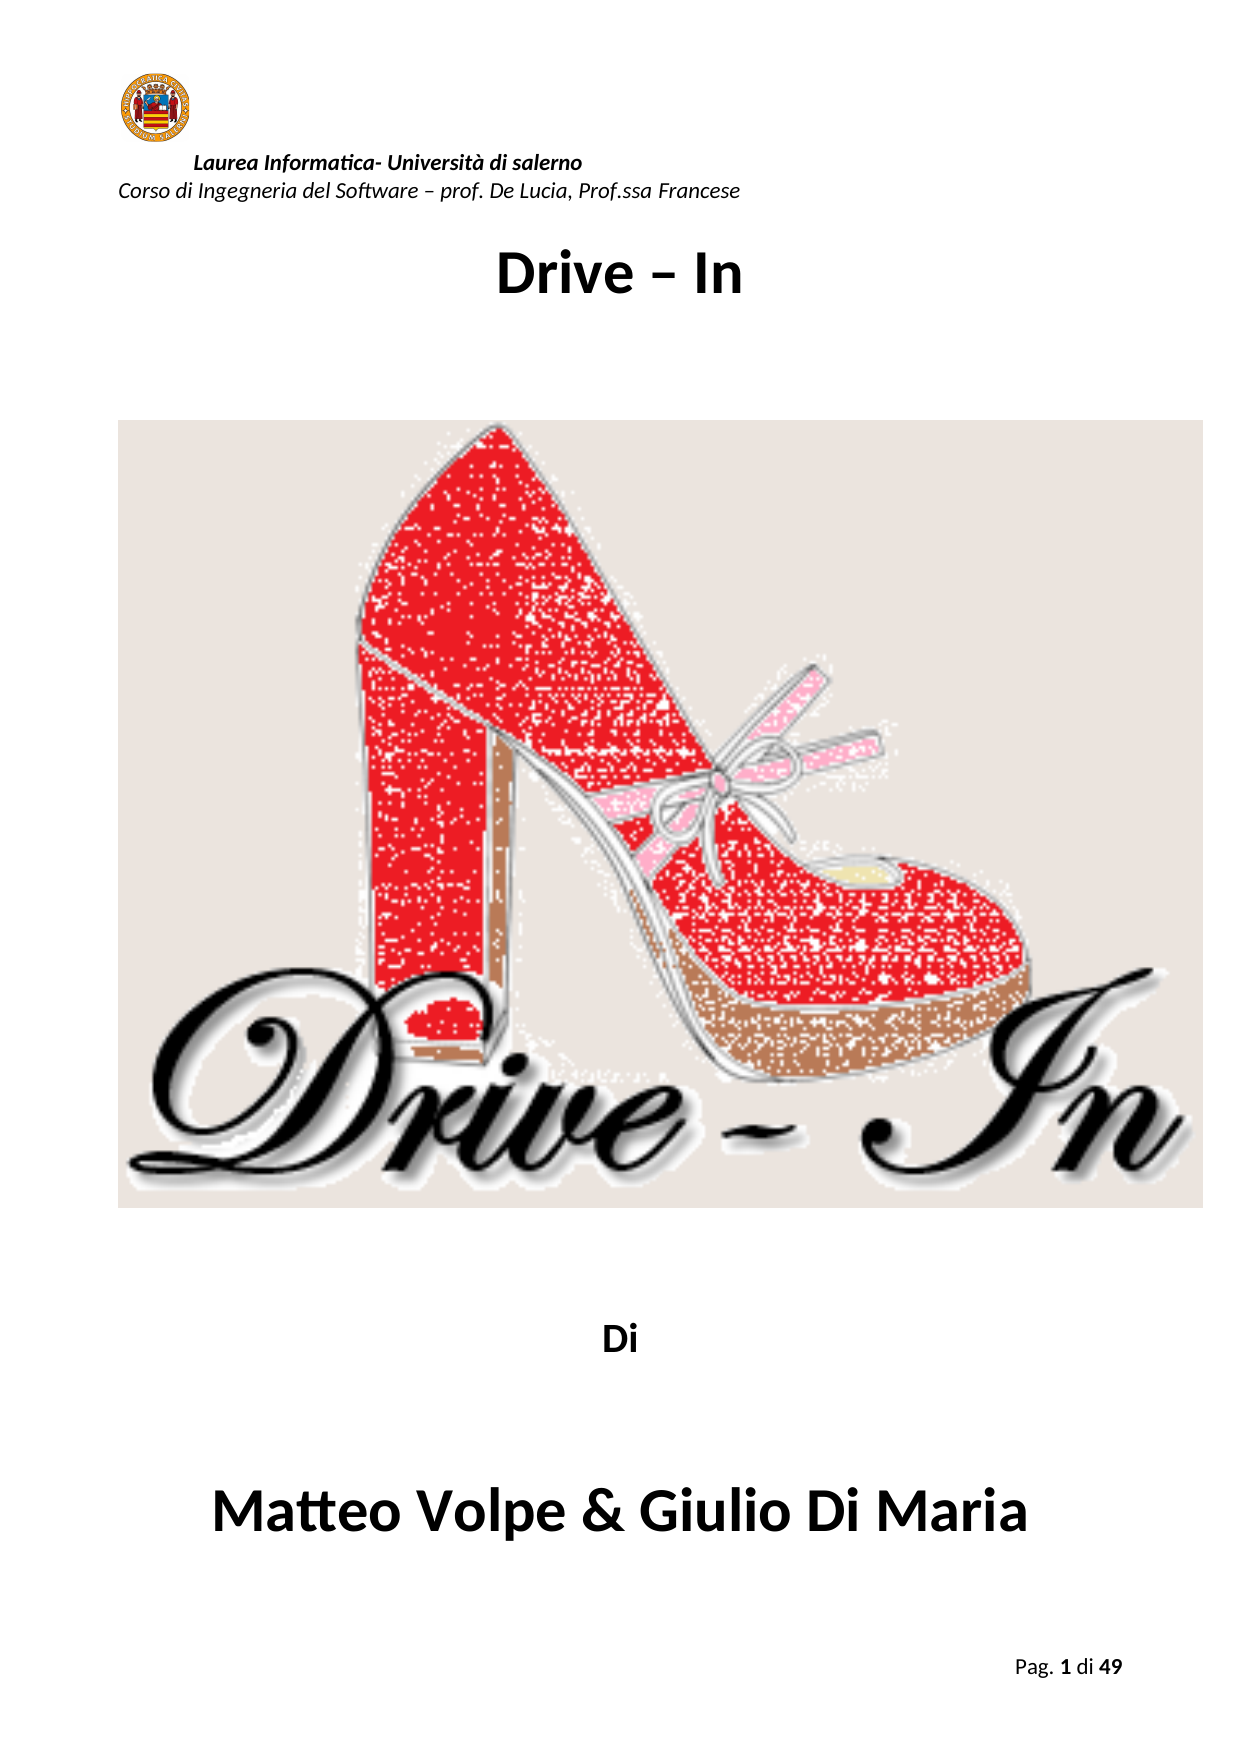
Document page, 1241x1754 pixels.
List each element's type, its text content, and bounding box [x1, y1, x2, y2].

picture [121, 73, 190, 142]
picture [118, 420, 1203, 1208]
text Matteo Volpe & Giulio Di Maria [118, 1471, 1122, 1547]
text Di [118, 1312, 1122, 1363]
text Drive – In [118, 232, 1122, 309]
